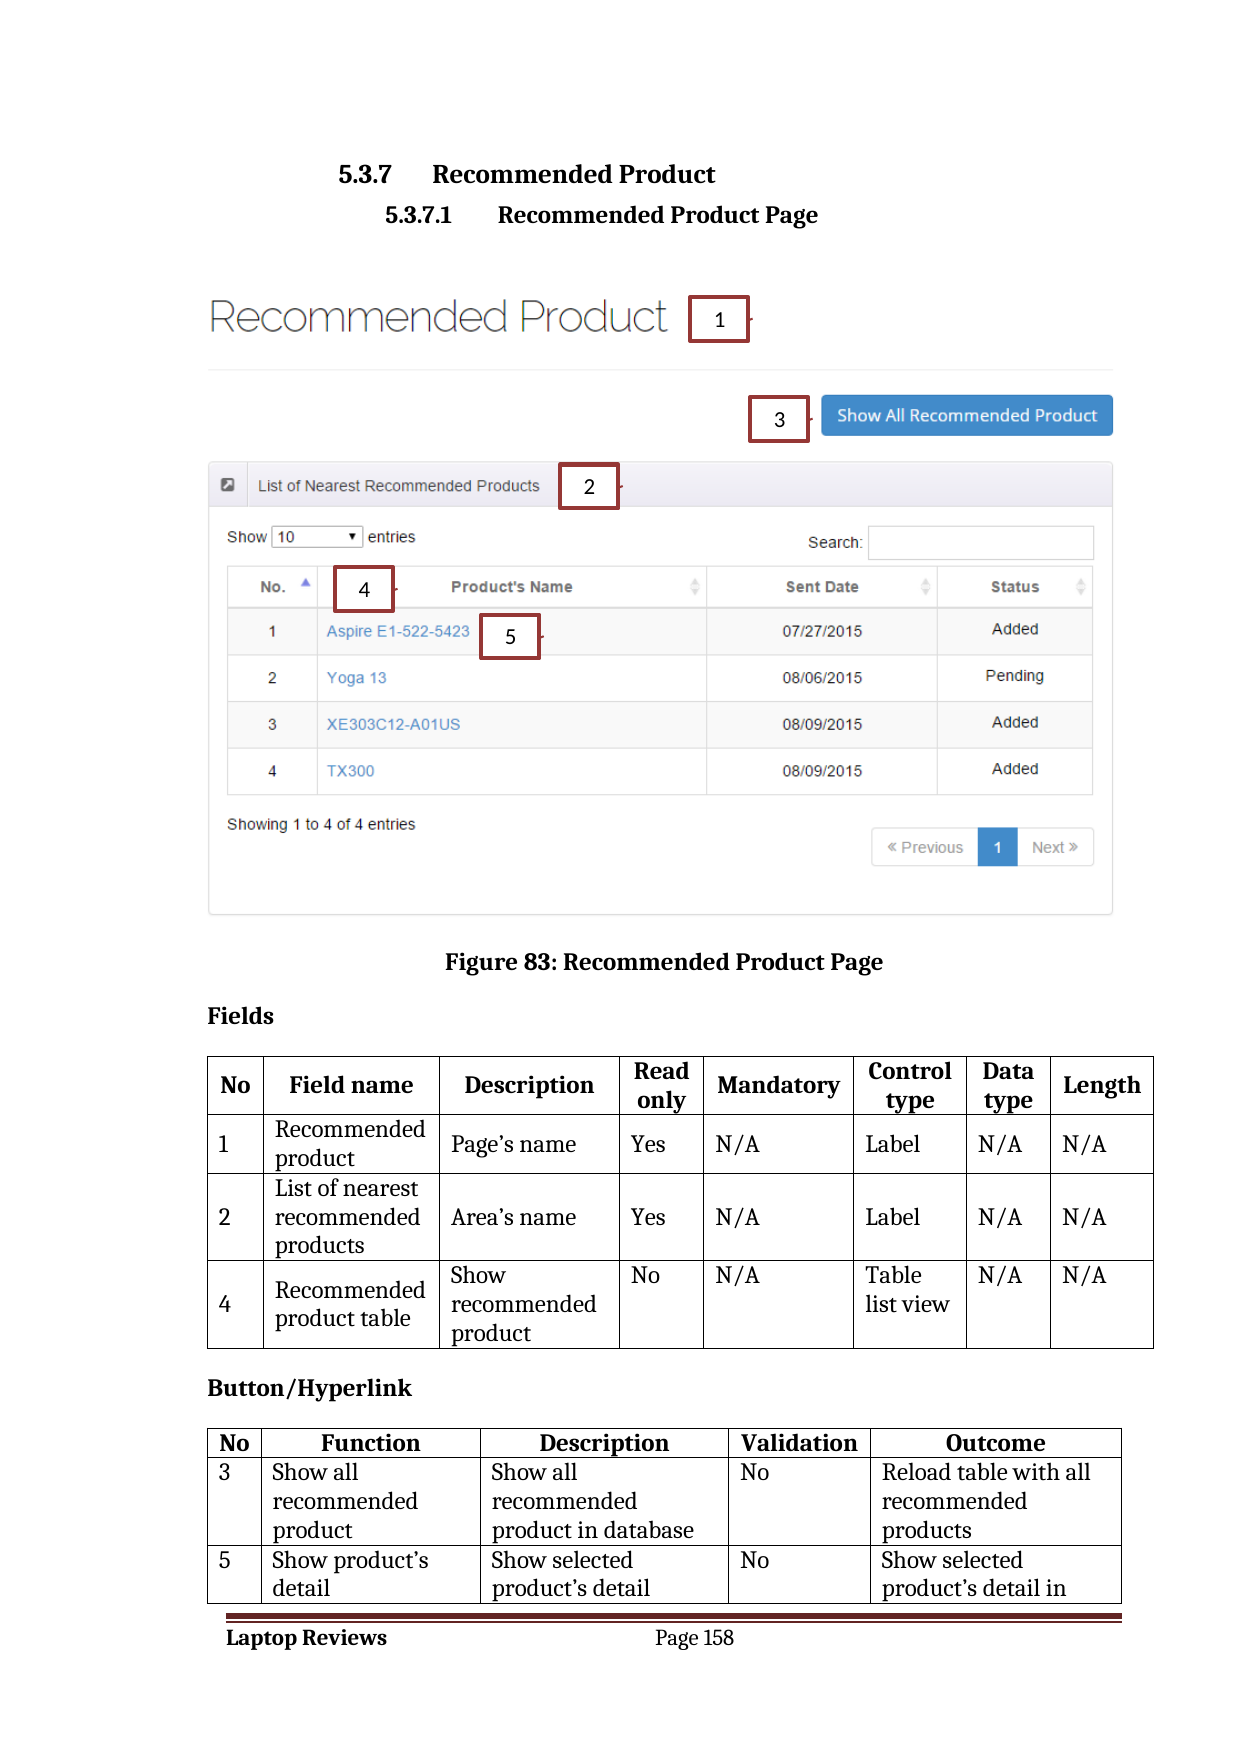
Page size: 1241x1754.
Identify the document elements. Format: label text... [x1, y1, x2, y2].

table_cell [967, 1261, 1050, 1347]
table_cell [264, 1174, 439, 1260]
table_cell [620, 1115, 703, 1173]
text Figure 83: Recommended Product Page [207, 948, 1122, 977]
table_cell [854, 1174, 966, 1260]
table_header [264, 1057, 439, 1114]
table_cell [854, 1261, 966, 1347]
text Button/Hyperlink [207, 1373, 1122, 1402]
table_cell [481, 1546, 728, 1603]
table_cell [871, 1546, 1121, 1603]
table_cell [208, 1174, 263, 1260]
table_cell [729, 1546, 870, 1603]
subtitle Recommended Product [338, 159, 1122, 191]
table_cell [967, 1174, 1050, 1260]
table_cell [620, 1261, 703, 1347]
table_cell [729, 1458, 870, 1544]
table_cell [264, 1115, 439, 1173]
subtitle Recommended Product Page [385, 201, 1122, 230]
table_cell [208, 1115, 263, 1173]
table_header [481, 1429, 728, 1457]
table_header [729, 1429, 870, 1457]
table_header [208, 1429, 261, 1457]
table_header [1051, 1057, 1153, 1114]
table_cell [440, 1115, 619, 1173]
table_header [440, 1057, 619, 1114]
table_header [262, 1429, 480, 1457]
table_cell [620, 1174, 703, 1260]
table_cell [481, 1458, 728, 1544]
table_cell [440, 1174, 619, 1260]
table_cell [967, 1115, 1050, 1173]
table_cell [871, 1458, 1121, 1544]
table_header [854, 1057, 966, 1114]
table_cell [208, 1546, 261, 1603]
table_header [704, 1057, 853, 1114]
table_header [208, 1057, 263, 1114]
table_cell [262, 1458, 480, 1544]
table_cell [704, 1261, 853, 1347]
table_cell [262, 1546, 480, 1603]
text Fields [207, 1002, 1122, 1031]
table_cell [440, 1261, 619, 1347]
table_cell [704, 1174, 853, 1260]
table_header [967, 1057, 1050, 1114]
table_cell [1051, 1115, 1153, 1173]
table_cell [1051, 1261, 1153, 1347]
picture [207, 295, 1122, 924]
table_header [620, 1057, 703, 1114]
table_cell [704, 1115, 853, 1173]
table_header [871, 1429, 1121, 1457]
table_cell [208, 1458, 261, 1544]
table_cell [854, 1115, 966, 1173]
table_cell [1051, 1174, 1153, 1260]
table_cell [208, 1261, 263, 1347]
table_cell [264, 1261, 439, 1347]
